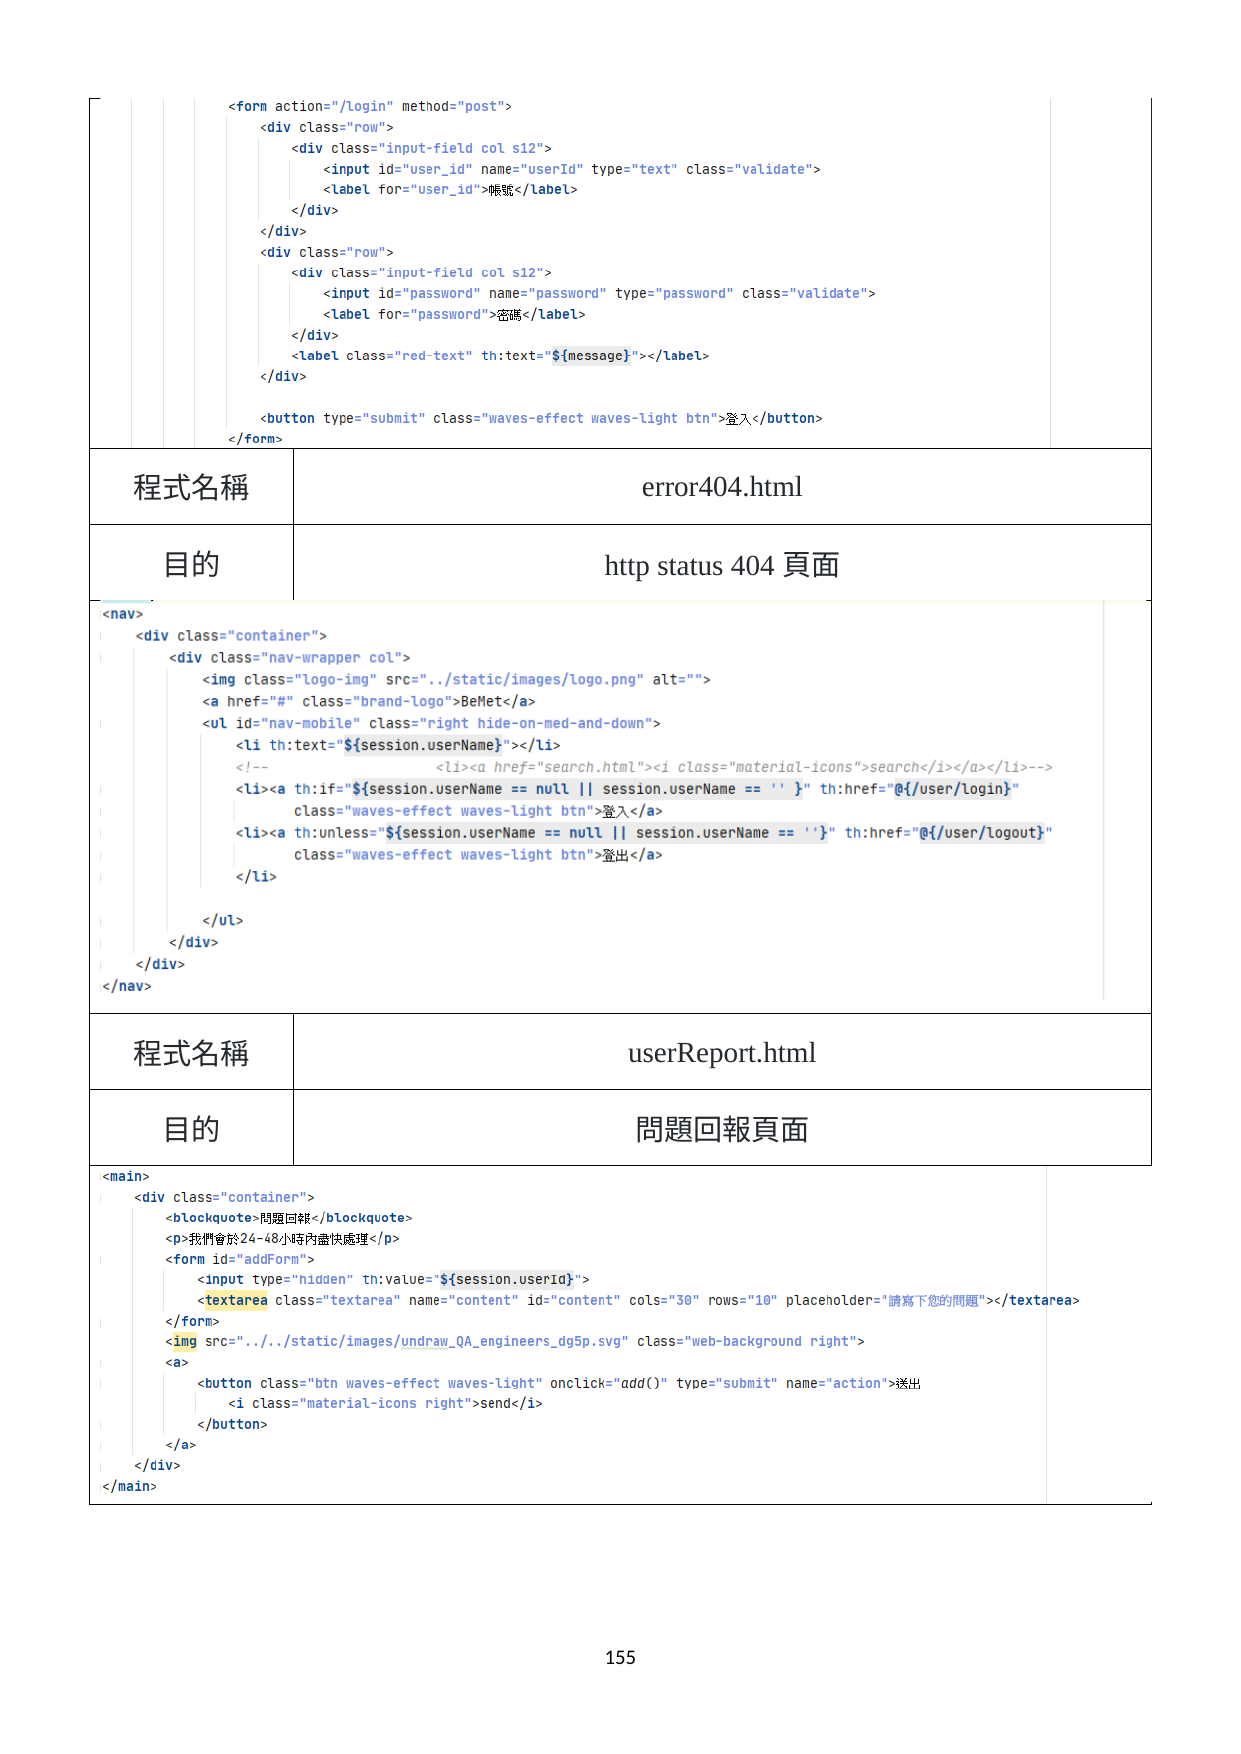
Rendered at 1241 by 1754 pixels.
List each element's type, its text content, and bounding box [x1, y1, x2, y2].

table_cell userReport.html [294, 1014, 1151, 1089]
picture [100, 98, 1152, 448]
table_cell http status 404 頁面 [294, 525, 1151, 600]
table_cell 問題回報頁面 [294, 1090, 1151, 1165]
table_cell [90, 99, 100, 448]
table_cell 程式名稱 [90, 1014, 293, 1089]
table_cell [90, 601, 1151, 1013]
picture [100, 600, 1147, 999]
picture [100, 1166, 1164, 1502]
table_cell 程式名稱 [90, 449, 293, 524]
table_cell 目的 [90, 525, 293, 600]
table_cell 目的 [90, 1090, 293, 1165]
table_cell error404.html [294, 449, 1151, 524]
table_cell [90, 1166, 1151, 1504]
